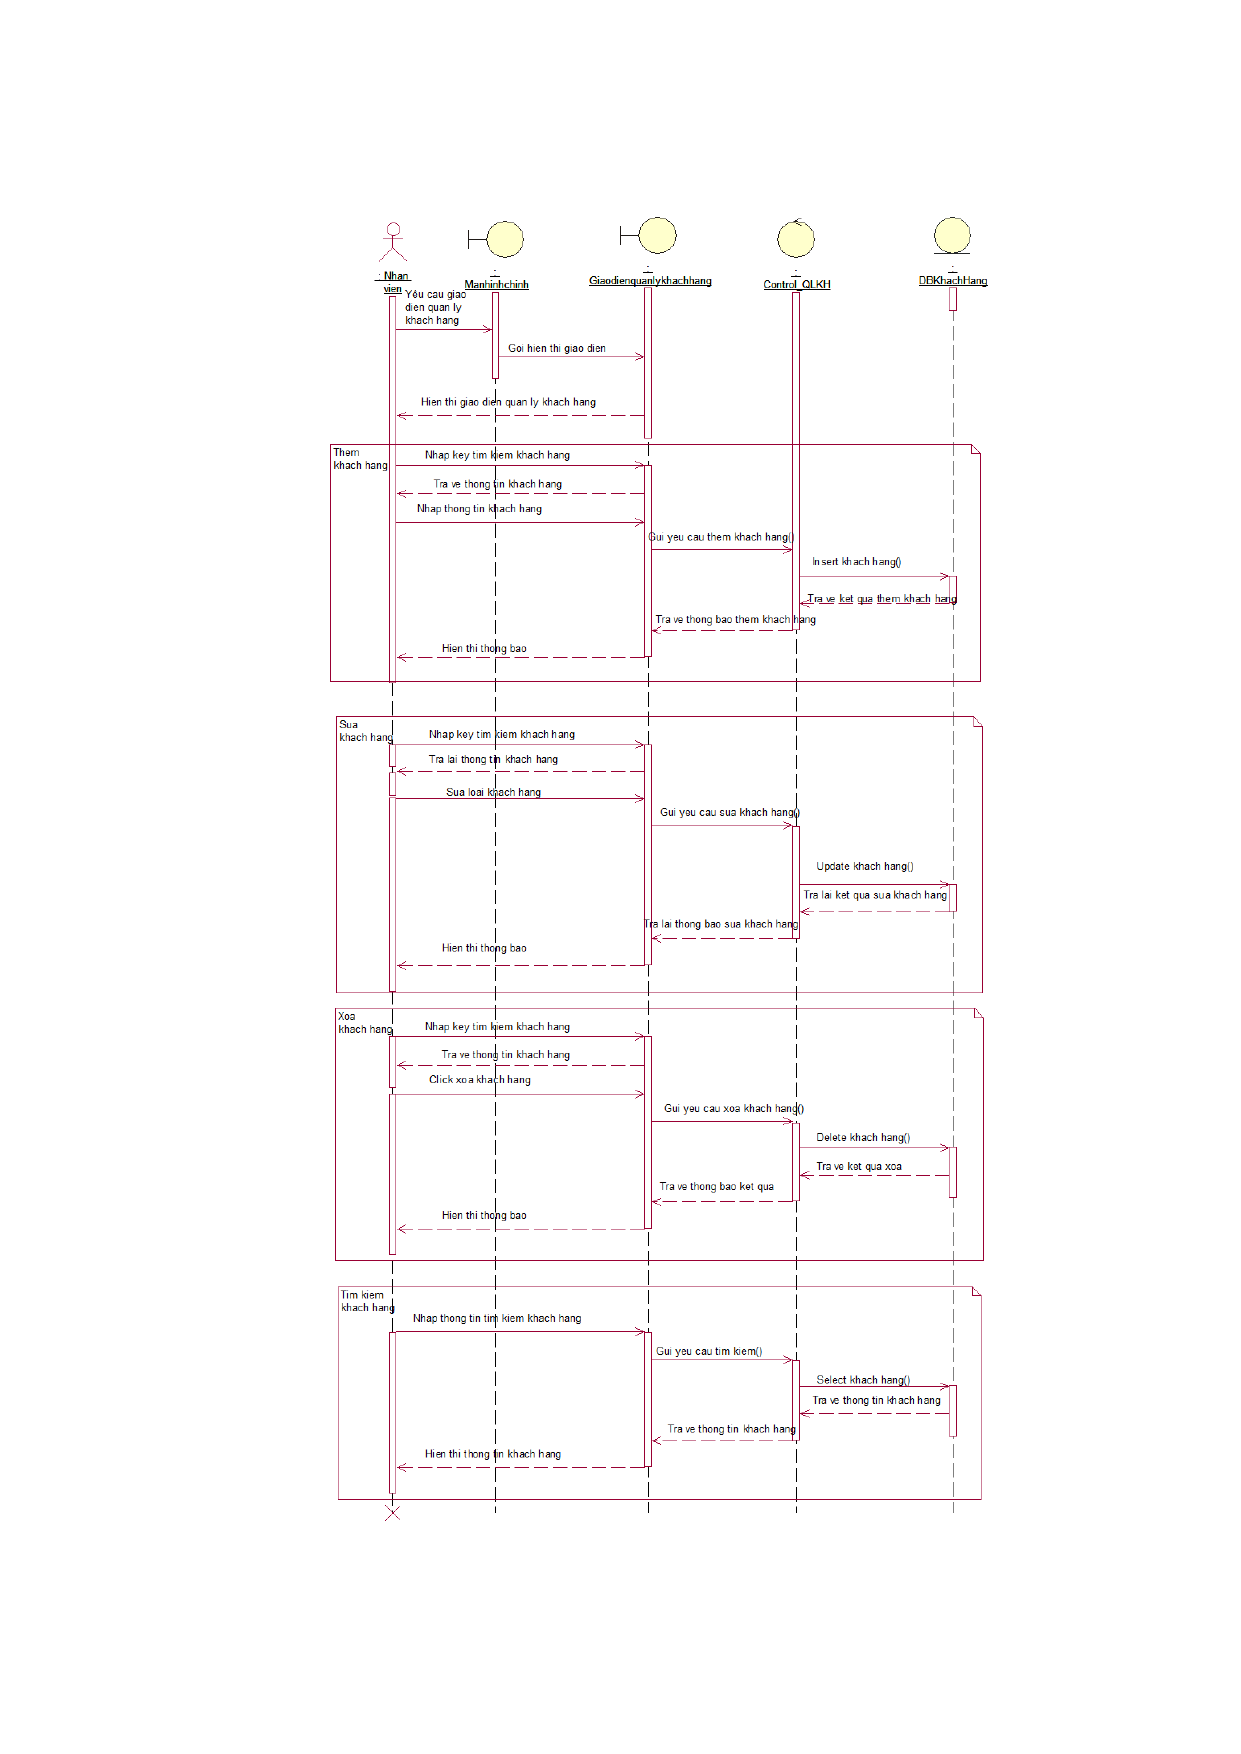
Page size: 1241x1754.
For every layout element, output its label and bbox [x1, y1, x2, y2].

picture [297, 150, 1023, 1604]
